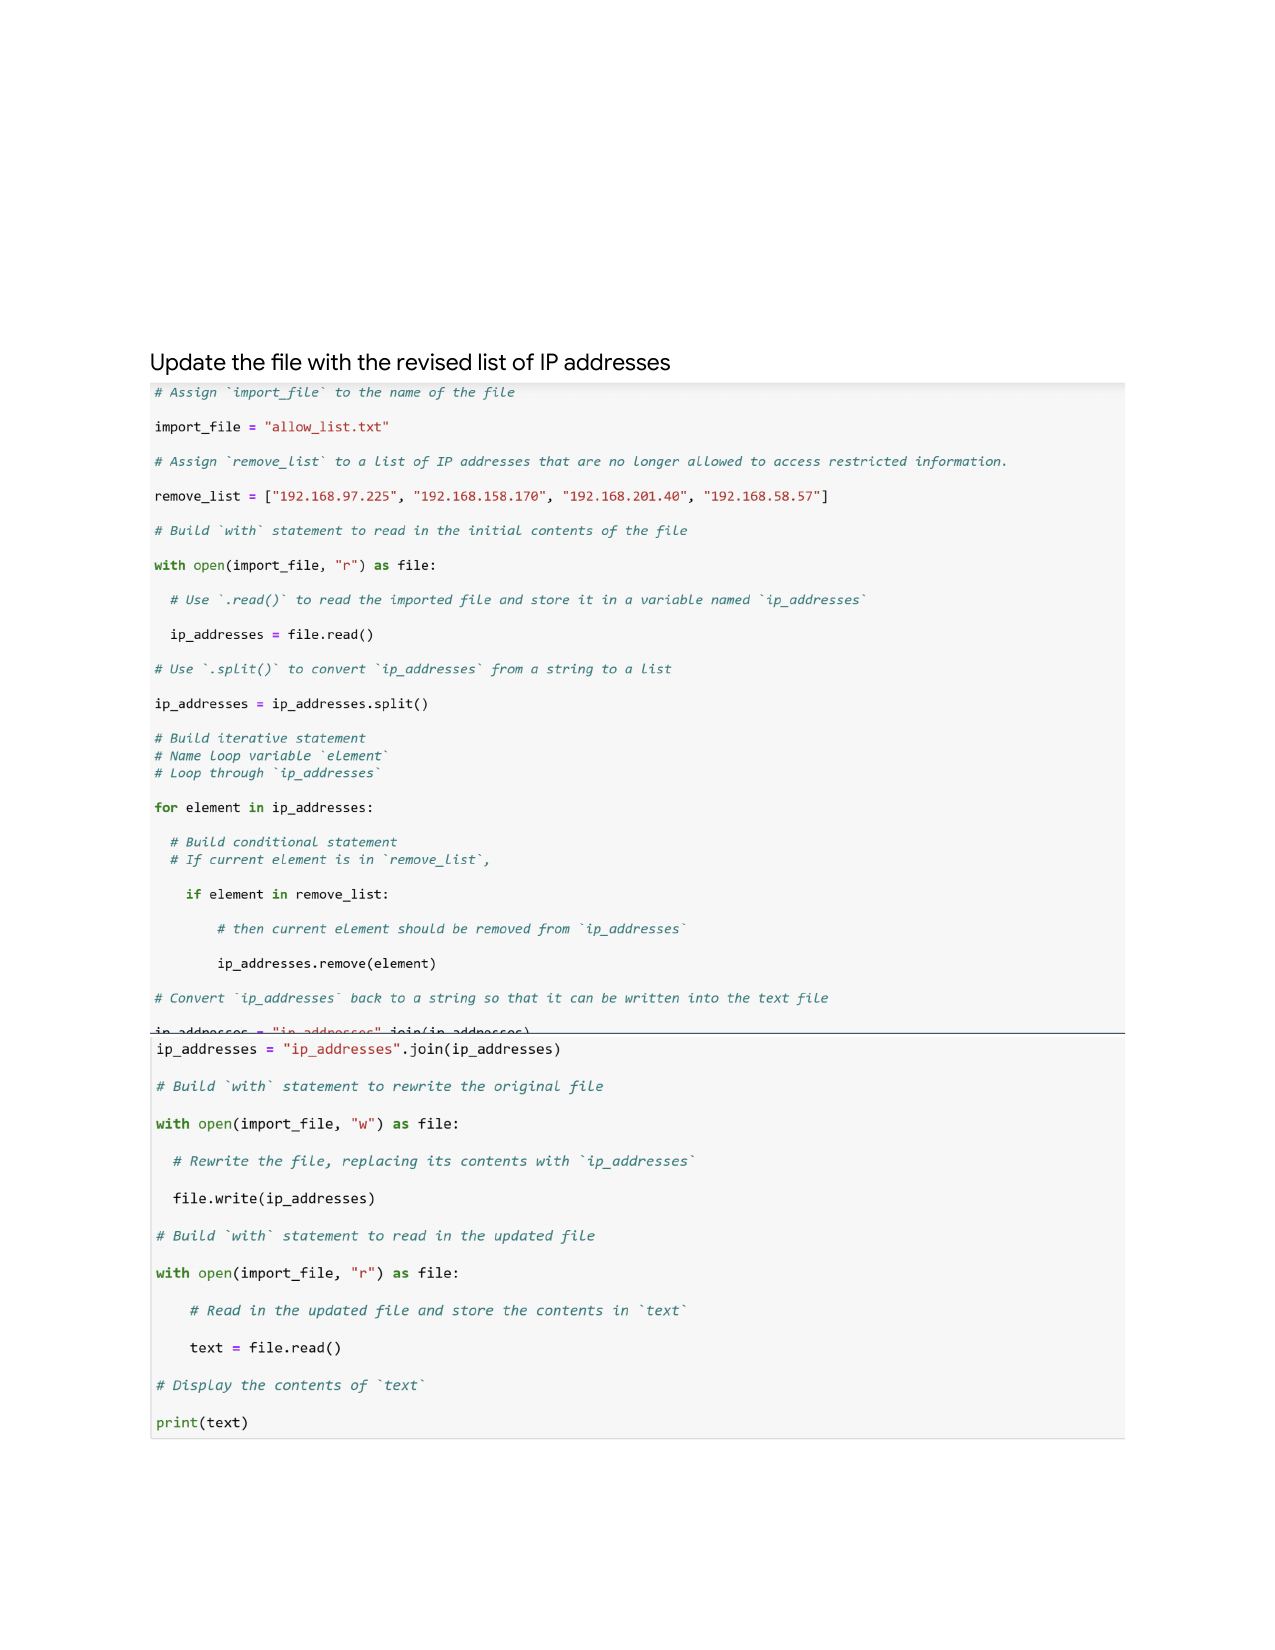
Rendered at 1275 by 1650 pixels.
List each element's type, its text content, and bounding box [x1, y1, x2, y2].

text Update the file with the revised list of IP addresses [150, 348, 1125, 377]
picture [150, 1037, 1125, 1444]
picture [150, 381, 1125, 1034]
